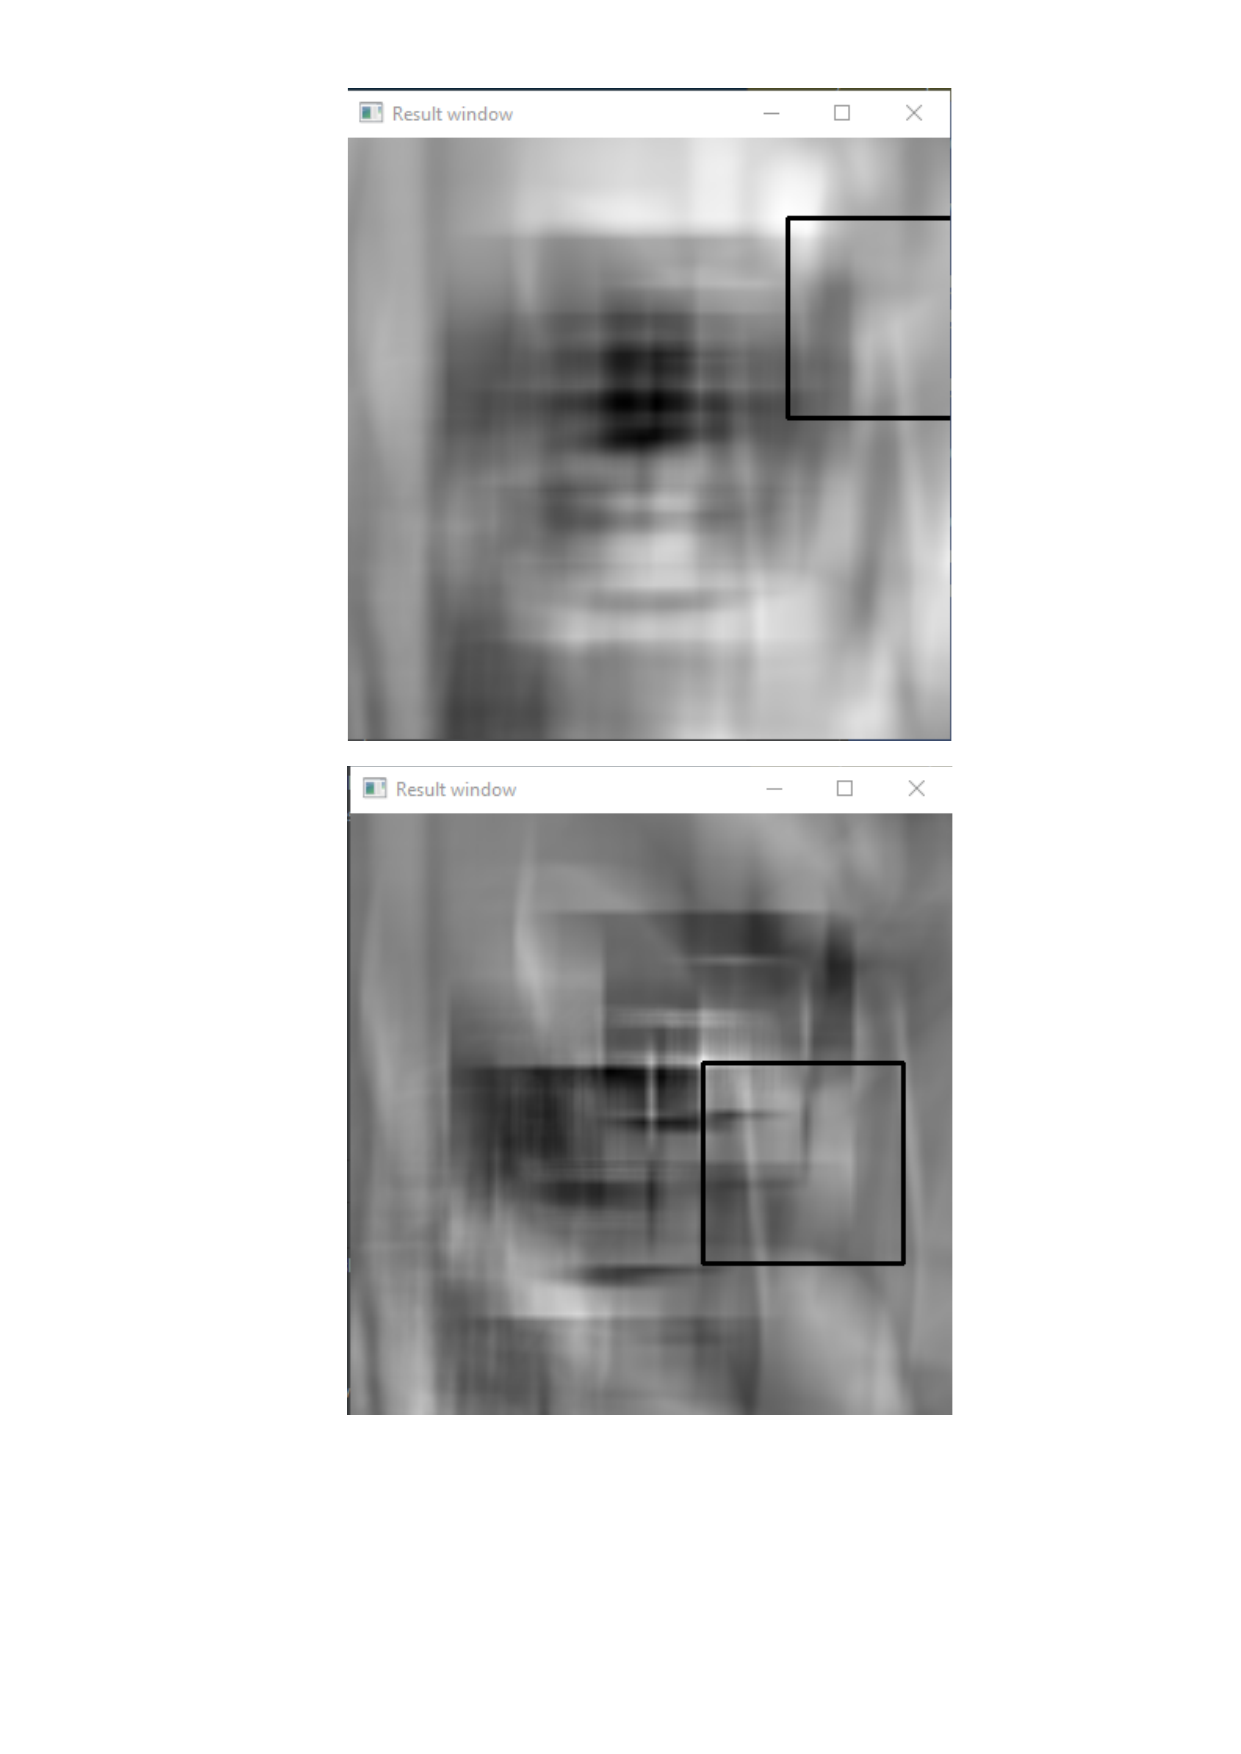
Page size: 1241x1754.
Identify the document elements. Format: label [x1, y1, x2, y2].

picture [347, 88, 952, 741]
picture [347, 766, 953, 1415]
